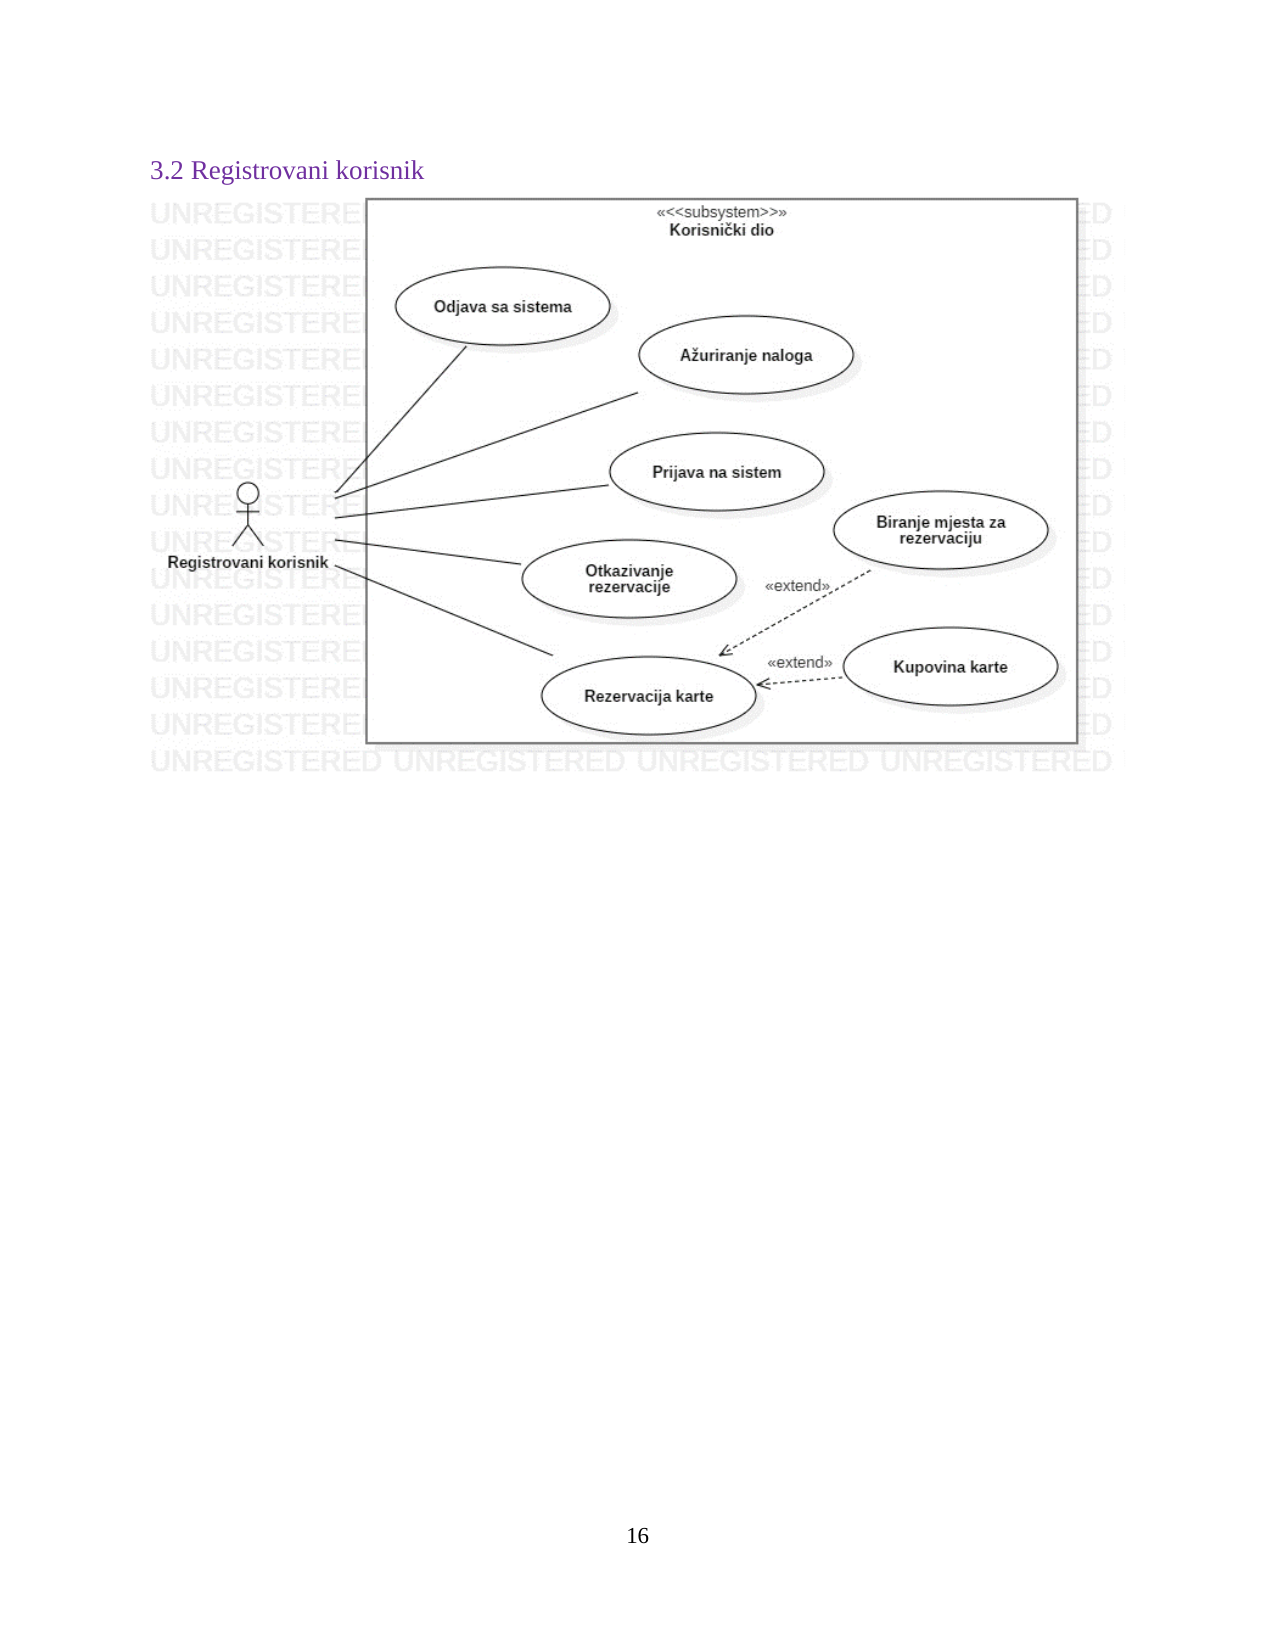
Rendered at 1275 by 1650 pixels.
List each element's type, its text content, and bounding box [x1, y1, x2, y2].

subtitle 3.2 Registrovani korisnik [150, 154, 1125, 185]
picture [150, 187, 1125, 792]
